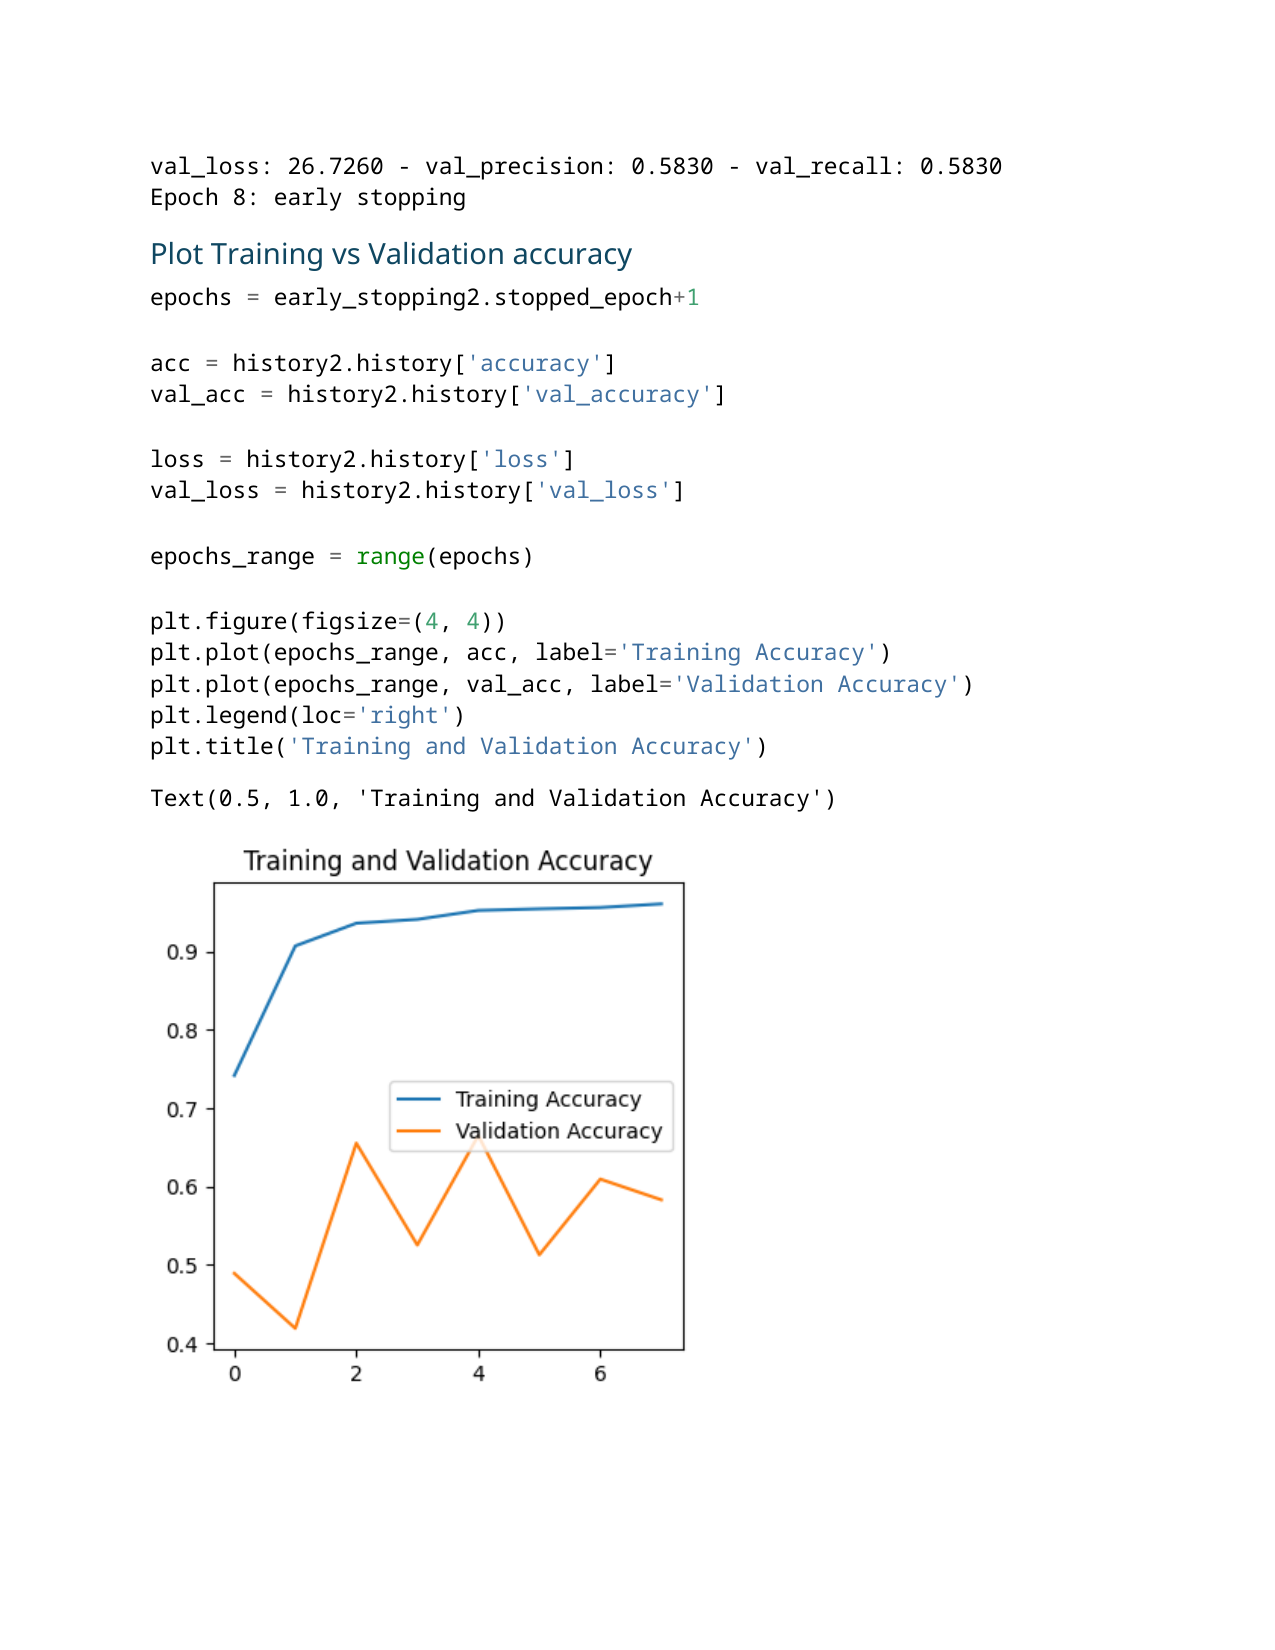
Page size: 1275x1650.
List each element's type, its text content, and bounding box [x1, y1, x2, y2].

picture [150, 834, 697, 1401]
subtitle Plot Training vs Validation accuracy [150, 233, 1125, 273]
text Text(0.5, 1.0, 'Training and Validation Accuracy') [150, 782, 1125, 813]
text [150, 150, 1125, 212]
text epochs = early_stopping2.stopped_epoch+1 acc = history2.history['accuracy'] val_acc = history2.history['val_accuracy'] loss = history2.history['loss'] val_loss = history2.history['val_loss'] epochs_range = range(epochs) plt.figure(figsize=(4, 4)) plt.plot(epochs_range, acc, label='Training Accuracy') plt.plot(epochs_range, val_acc, label='Validation Accuracy') plt.legend(loc='right') plt.title('Training and Validation Accuracy') [150, 281, 1125, 761]
